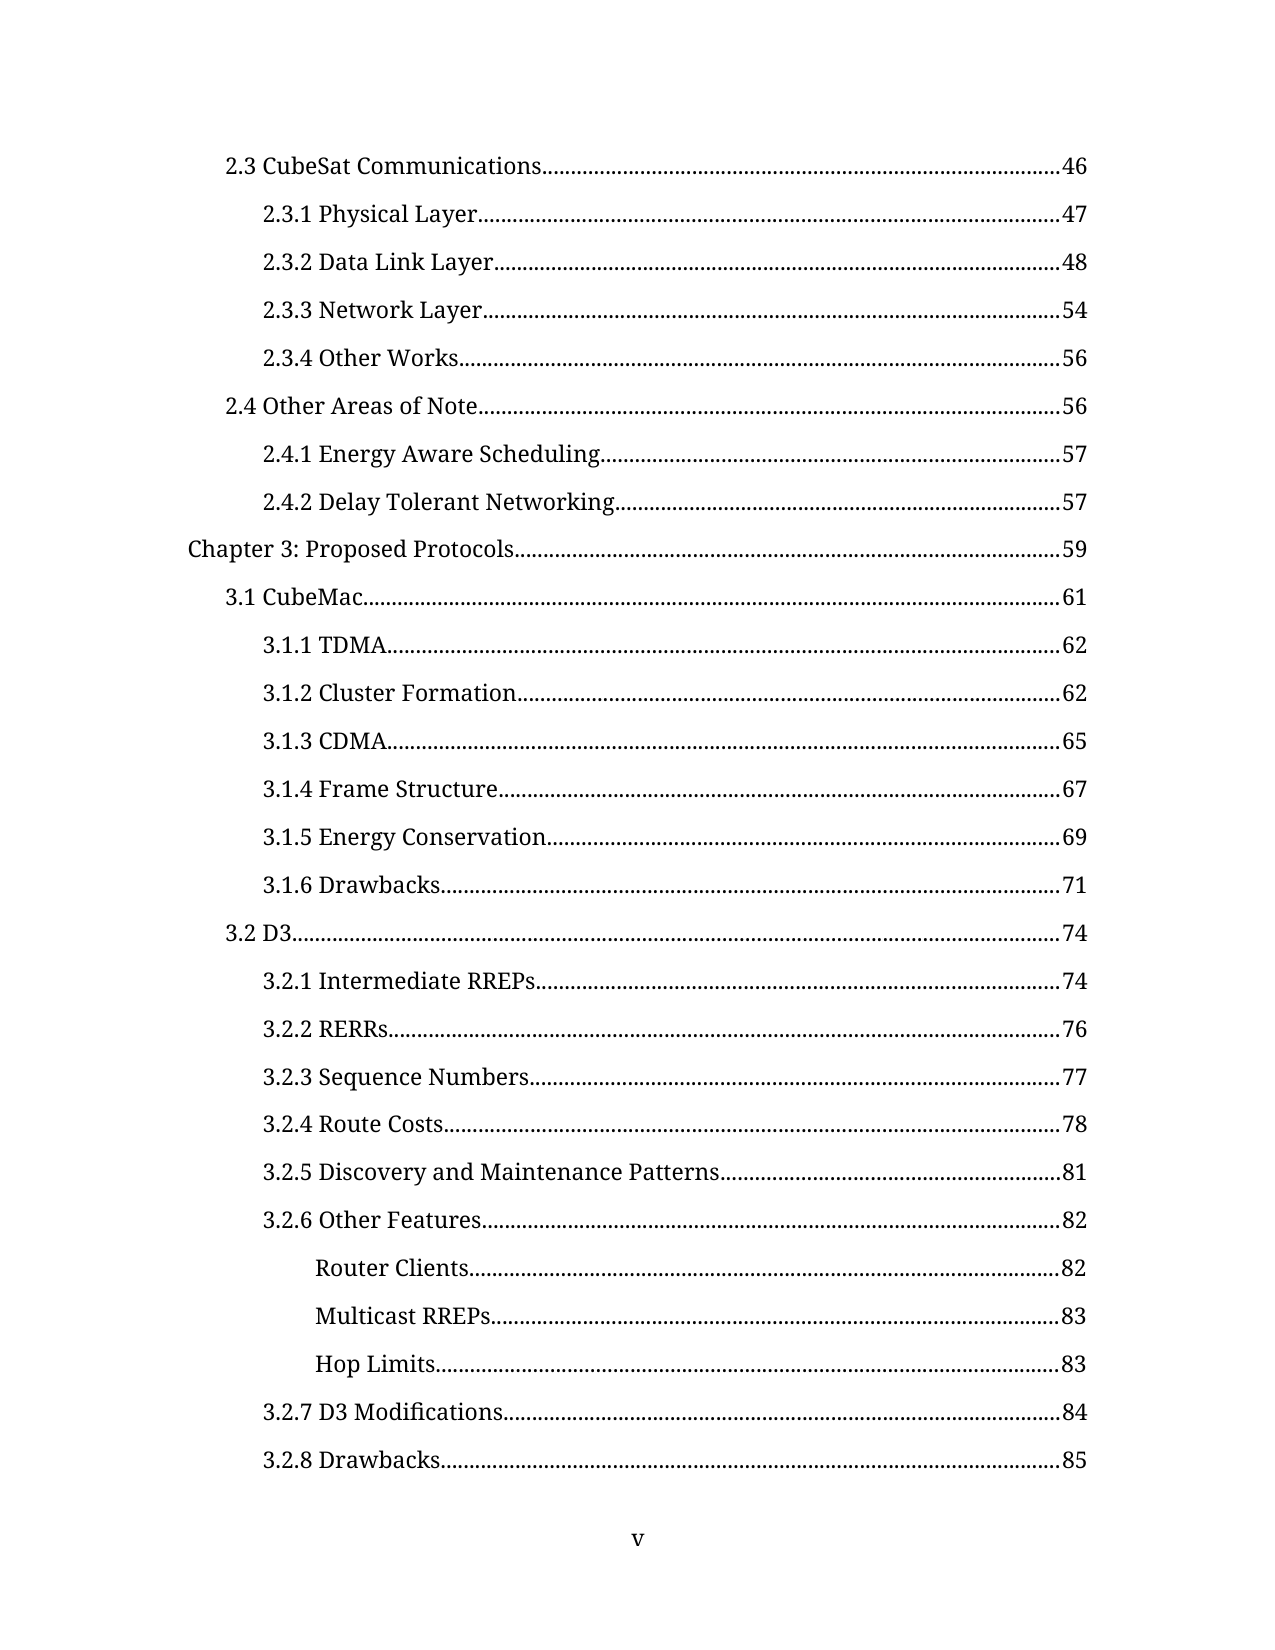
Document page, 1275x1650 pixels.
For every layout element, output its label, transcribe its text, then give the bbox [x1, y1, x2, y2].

text 2.3.4 Other Works 56 [262, 342, 1087, 373]
text 3.1.5 Energy Conservation 69 [262, 821, 1087, 852]
text 3.2 D3 74 [225, 917, 1087, 948]
text 2.3.2 Data Link Layer 48 [262, 246, 1087, 277]
text 2.3 CubeSat Communications 46 [225, 150, 1087, 181]
text 2.3.1 Physical Layer 47 [262, 198, 1087, 229]
text 3.2.7 D3 Modifications 84 [262, 1396, 1087, 1427]
text Router Clients 82 [315, 1252, 1087, 1283]
text 2.4.1 Energy Aware Scheduling 57 [262, 437, 1087, 469]
text 2.4.2 Delay Tolerant Networking 57 [262, 485, 1087, 517]
text 2.4 Other Areas of Note 56 [225, 389, 1087, 421]
text 3.1 CubeMac 61 [225, 581, 1087, 612]
text 3.2.2 RERRs 76 [262, 1012, 1087, 1044]
text 3.1.1 TDMA 62 [262, 629, 1087, 660]
text 3.2.5 Discovery and Maintenance Patterns 81 [262, 1156, 1087, 1187]
text 3.1.3 CDMA 65 [262, 725, 1087, 756]
text 3.2.3 Sequence Numbers 77 [262, 1060, 1087, 1092]
text 2.3.3 Network Layer 54 [262, 294, 1087, 325]
text 3.2.8 Drawbacks 85 [262, 1444, 1087, 1475]
text 3.1.4 Frame Structure 67 [262, 773, 1087, 804]
text 3.2.6 Other Features 82 [262, 1204, 1087, 1235]
text Multicast RREPs 83 [315, 1300, 1087, 1331]
text 3.2.1 Intermediate RREPs 74 [262, 964, 1087, 996]
text Chapter 3: Proposed Protocols 59 [187, 533, 1087, 564]
text 3.2.4 Route Costs 78 [262, 1108, 1087, 1139]
text 3.1.6 Drawbacks 71 [262, 869, 1087, 900]
text 3.1.2 Cluster Formation 62 [262, 677, 1087, 708]
text Hop Limits 83 [315, 1348, 1087, 1379]
